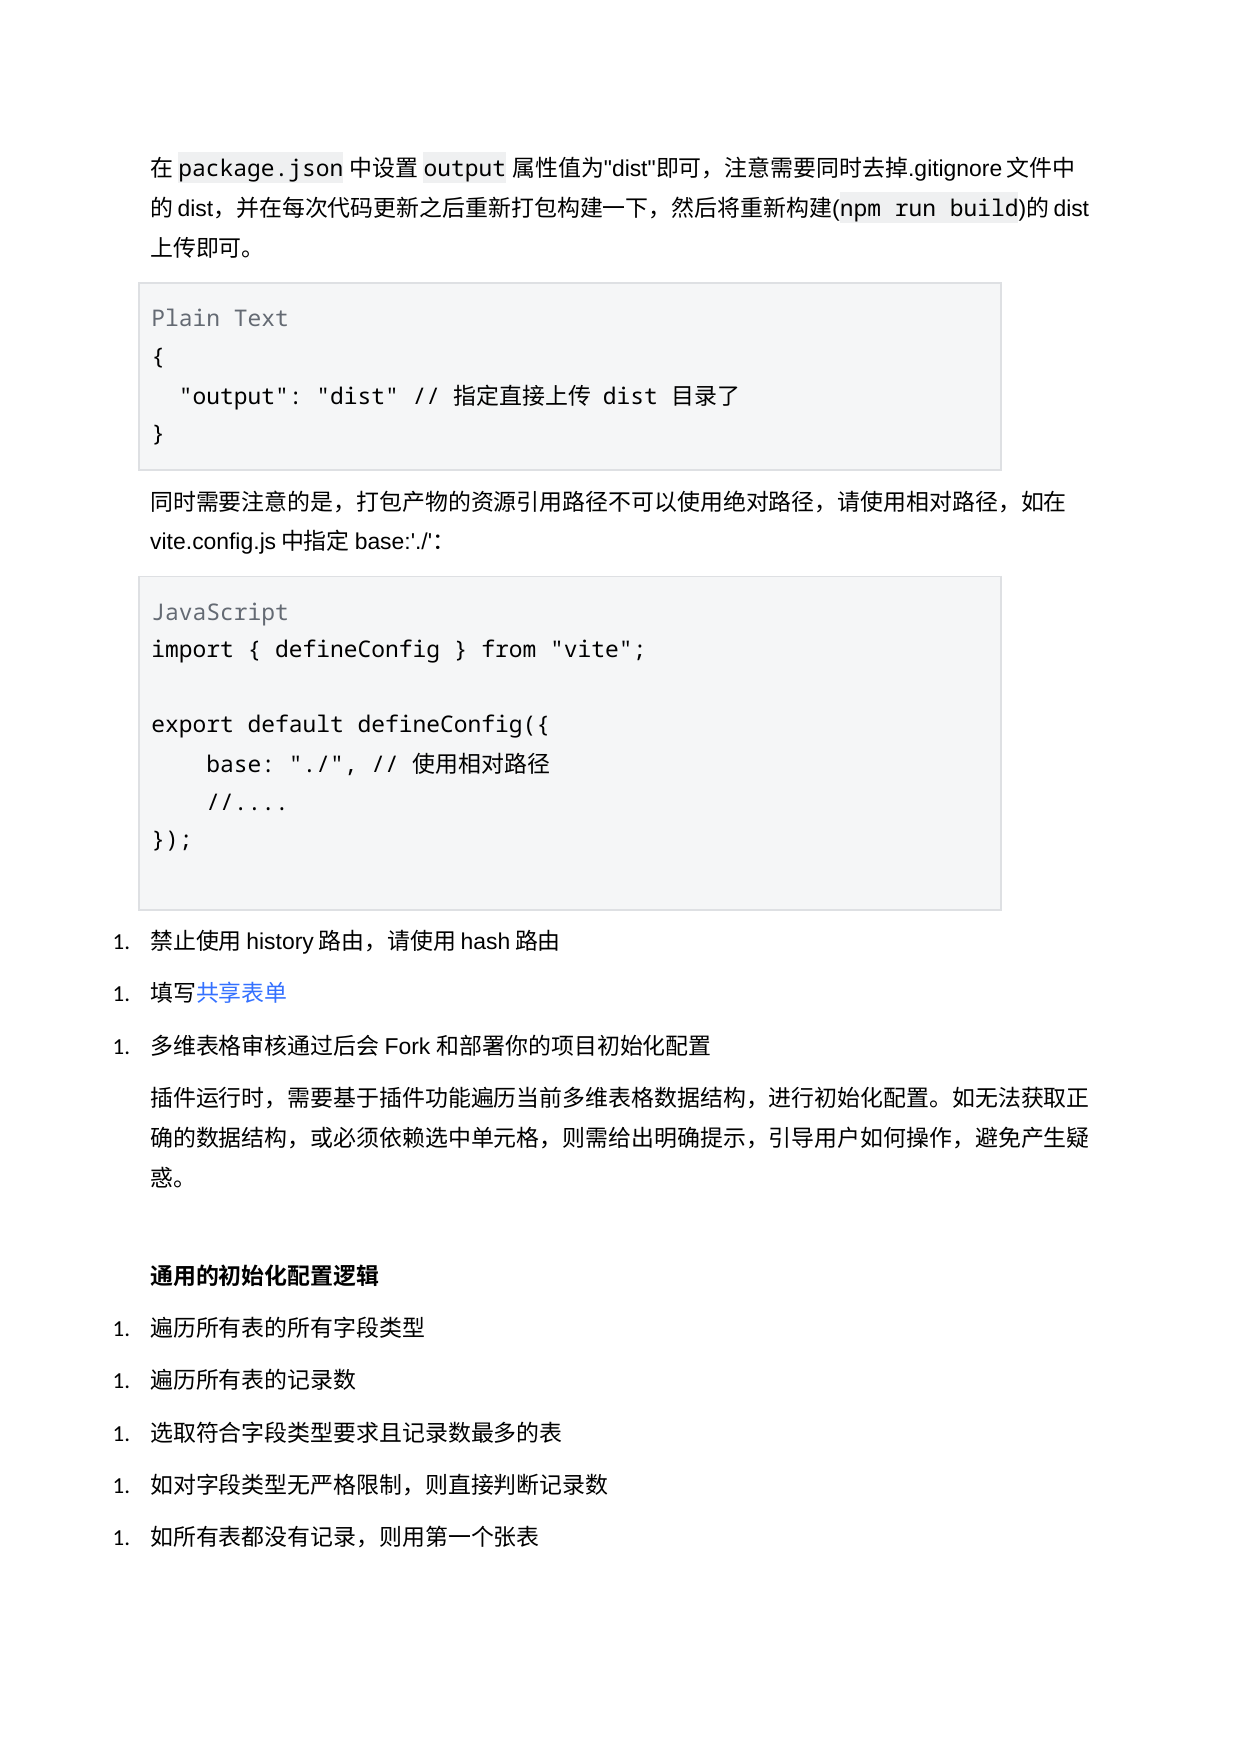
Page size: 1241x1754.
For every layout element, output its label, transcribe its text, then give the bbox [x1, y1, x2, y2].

list 遍历所有表的记录数 [112, 1362, 1090, 1396]
list 选取符合字段类型要求且记录数最多的表 [112, 1414, 1090, 1448]
table_header JavaScript import { defineConfig } from "vite"; export default defineConfig({ base: "./", // 使用相对路径 //.... }); [140, 577, 1000, 909]
list 如所有表都没有记录，则用第一个张表 [112, 1519, 1090, 1552]
text 通用的初始化配置逻辑 [150, 1258, 1090, 1291]
list 填写共享表单 [112, 975, 1090, 1008]
list 遍历所有表的所有字段类型 [112, 1310, 1090, 1343]
list 禁止使用history路由，请使用hash路由 [112, 923, 1090, 956]
text 在 package.json 中设置 output 属性值为"dist"即可，注意需要同时去掉.gitignore文件中的dist，并在每次代码更新之后重新打包构建一下，然后将重新构建(npm run build)的dist上传即可。 [150, 150, 1090, 263]
text 插件运行时，需要基于插件功能遍历当前多维表格数据结构，进行初始化配置。如无法获取正确的数据结构，或必须依赖选中单元格，则需给出明确提示，引导用户如何操作，避免产生疑惑。 [150, 1080, 1090, 1193]
list 多维表格审核通过后会 Fork 和部署你的项目初始化配置 [112, 1027, 1090, 1061]
text 同时需要注意的是，打包产物的资源引用路径不可以使用绝对路径，请使用相对路径，如在vite.config.js中指定 base:'./'： [150, 483, 1090, 556]
table_header Plain Text { "output": "dist" // 指定直接上传 dist 目录了 } [140, 284, 1000, 469]
list 如对字段类型无严格限制，则直接判断记录数 [112, 1467, 1090, 1500]
